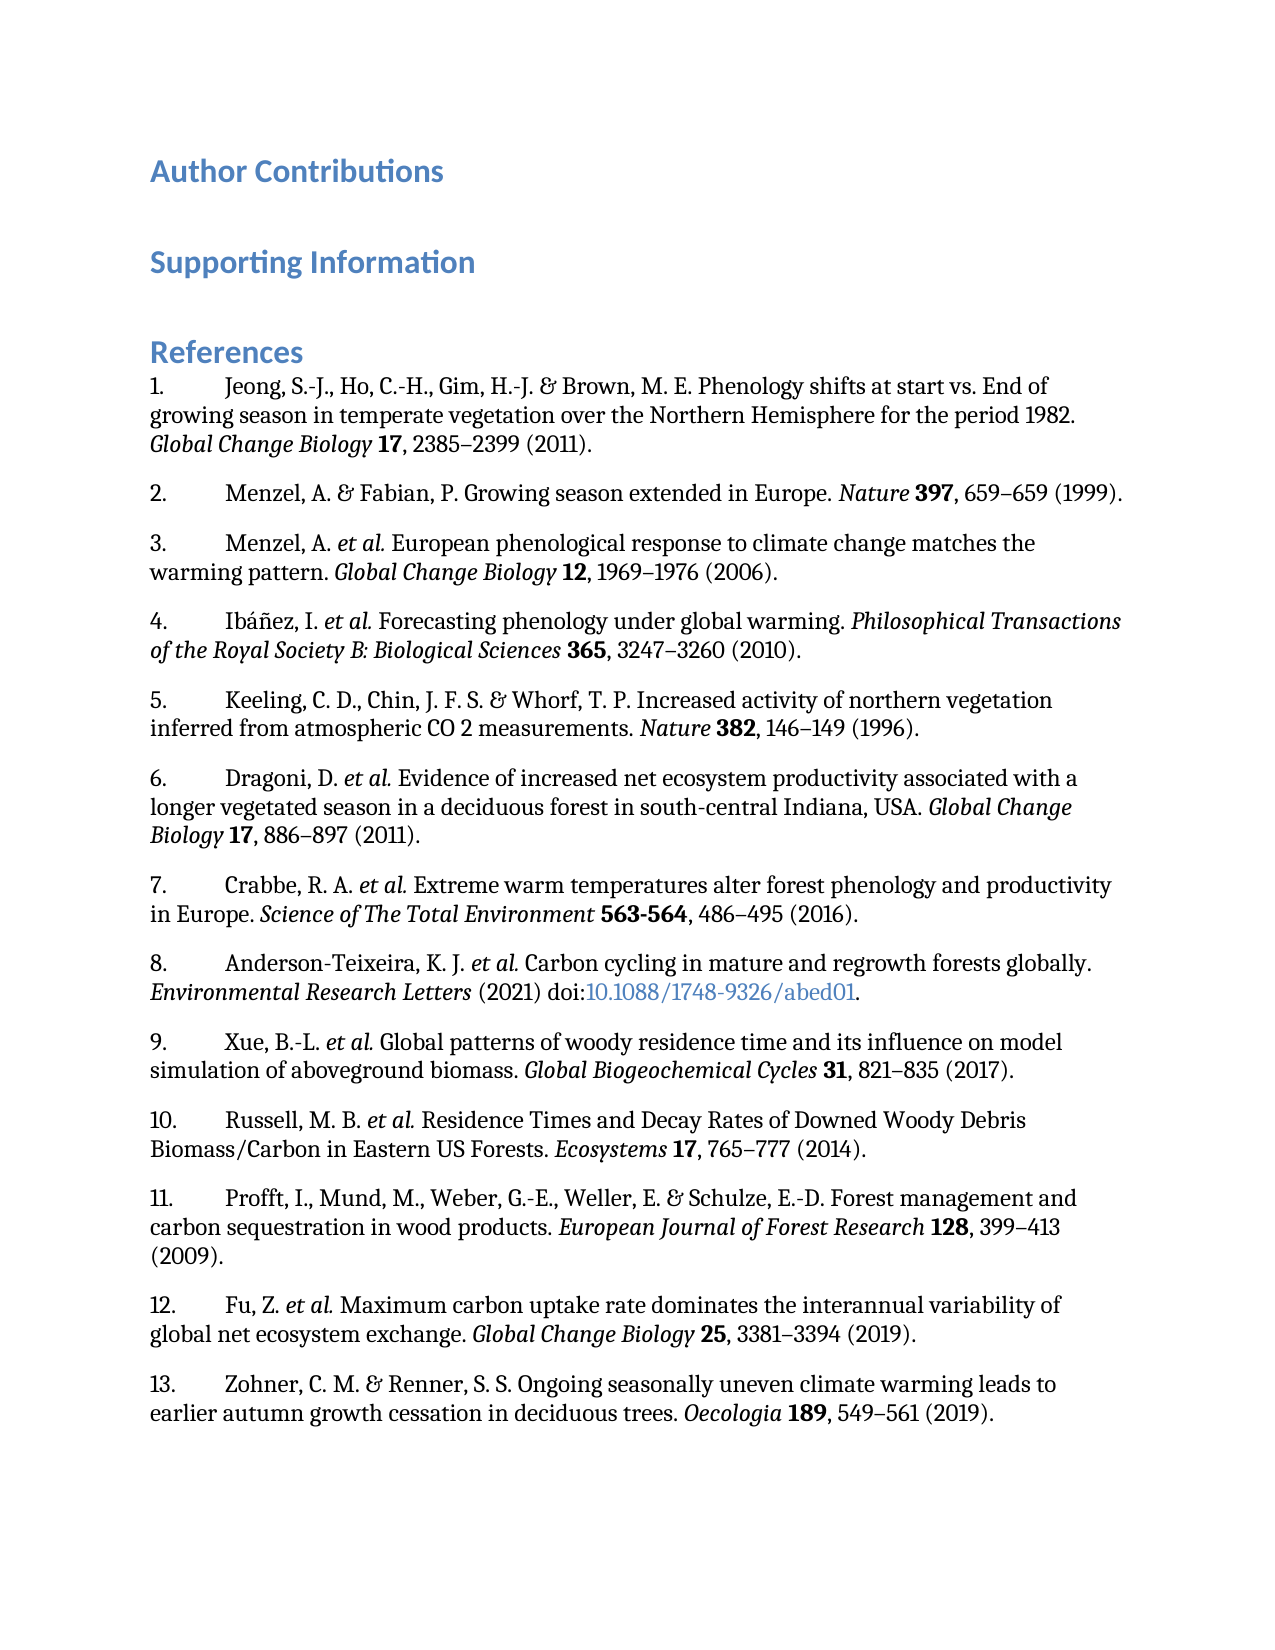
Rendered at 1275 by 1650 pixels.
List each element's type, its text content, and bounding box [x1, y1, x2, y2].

text 8. Anderson-Teixeira, K. J. et al. Carbon cycling in mature and regrowth forests globally. Environmental Research Letters (2021) doi:10.1088/1748-9326/abed01. [150, 949, 1125, 1007]
text 2. Menzel, A. & Fabian, P. Growing season extended in Europe. Nature 397, 659–659 (1999). [150, 479, 1125, 508]
text 4. Ibáñez, I. et al. Forecasting phenology under global warming. Philosophical Transactions of the Royal Society B: Biological Sciences 365, 3247–3260 (2010). [150, 607, 1125, 665]
text 6. Dragoni, D. et al. Evidence of increased net ecosystem productivity associated with a longer vegetated season in a deciduous forest in south-central Indiana, USA. Global Change Biology 17, 886–897 (2011). [150, 764, 1125, 850]
subtitle Supporting Information [150, 241, 1125, 281]
text 7. Crabbe, R. A. et al. Extreme warm temperatures alter forest phenology and productivity in Europe. Science of The Total Environment 563-564, 486–495 (2016). [150, 871, 1125, 928]
text 5. Keeling, C. D., Chin, J. F. S. & Whorf, T. P. Increased activity of northern vegetation inferred from atmospheric CO 2 measurements. Nature 382, 146–149 (1996). [150, 686, 1125, 743]
text 1. Jeong, S.-J., Ho, C.-H., Gim, H.-J. & Brown, M. E. Phenology shifts at start vs. End of growing season in temperate vegetation over the Northern Hemisphere for the period 1982. Global Change Biology 17, 2385–2399 (2011). [150, 372, 1125, 458]
subtitle References [150, 331, 1125, 372]
text 9. Xue, B.-L. et al. Global patterns of woody residence time and its influence on model simulation of aboveground biomass. Global Biogeochemical Cycles 31, 821–835 (2017). [150, 1028, 1125, 1085]
text 13. Zohner, C. M. & Renner, S. S. Ongoing seasonally uneven climate warming leads to earlier autumn growth cessation in deciduous trees. Oecologia 189, 549–561 (2019). [150, 1370, 1125, 1427]
subtitle Author Contributions [150, 150, 1125, 191]
text 3. Menzel, A. et al. European phenological response to climate change matches the warming pattern. Global Change Biology 12, 1969–1976 (2006). [150, 529, 1125, 586]
text 10. Russell, M. B. et al. Residence Times and Decay Rates of Downed Woody Debris Biomass/Carbon in Eastern US Forests. Ecosystems 17, 765–777 (2014). [150, 1106, 1125, 1163]
text 12. Fu, Z. et al. Maximum carbon uptake rate dominates the interannual variability of global net ecosystem exchange. Global Change Biology 25, 3381–3394 (2019). [150, 1291, 1125, 1349]
text 11. Profft, I., Mund, M., Weber, G.-E., Weller, E. & Schulze, E.-D. Forest management and carbon sequestration in wood products. European Journal of Forest Research 128, 399–413 (2009). [150, 1184, 1125, 1271]
